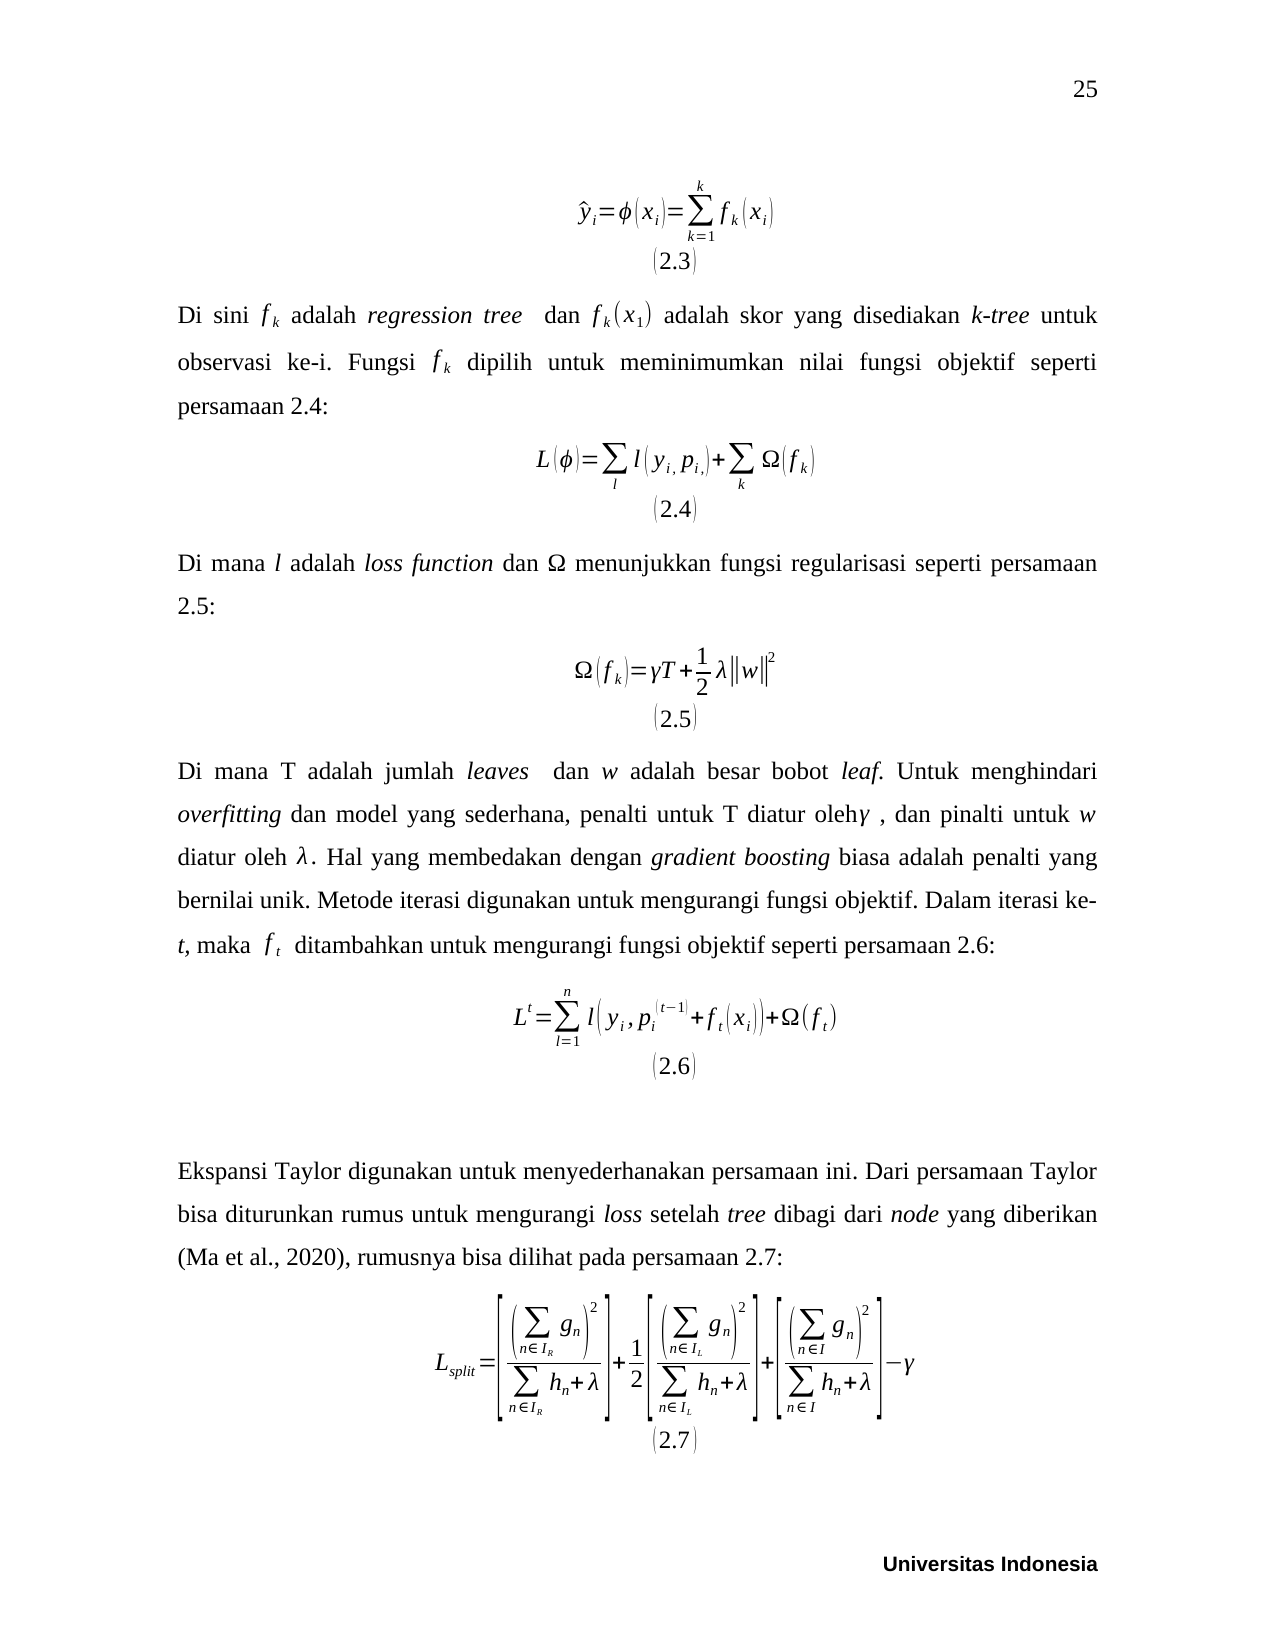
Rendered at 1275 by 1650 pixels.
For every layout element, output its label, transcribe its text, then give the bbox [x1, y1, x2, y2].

text Di mana l adalah loss function dan Ω menunjukkan fungsi regularisasi seperti persamaan 2.5: [177, 548, 1098, 620]
text Di sini adalah regression tree dan adalah skor yang disediakan k-tree untuk observasi ke-i. Fungsi dipilih untuk meminimumkan nilai fungsi objektif seperti persamaan 2.4: [177, 299, 1098, 420]
text Di mana T adalah jumlah leaves dan w adalah besar bobot leaf. Untuk menghindari overfitting dan model yang sederhana, penalti untuk T diatur oleh , dan pinalti untuk w diatur oleh Hal yang membedakan dengan gradient boosting biasa adalah penalti yang bernilai unik. Metode iterasi digunakan untuk mengurangi fungsi objektif. Dalam iterasi ke- t, maka ditambahkan untuk mengurangi fungsi objektif seperti persamaan 2.6: [177, 756, 1098, 960]
text Ekspansi Taylor digunakan untuk menyederhanakan persamaan ini. Dari persamaan Taylor bisa diturunkan rumus untuk mengurangi loss setelah tree dibagi dari node yang diberikan , rumusnya bisa dilihat pada persamaan 2.7: [177, 1156, 1098, 1271]
